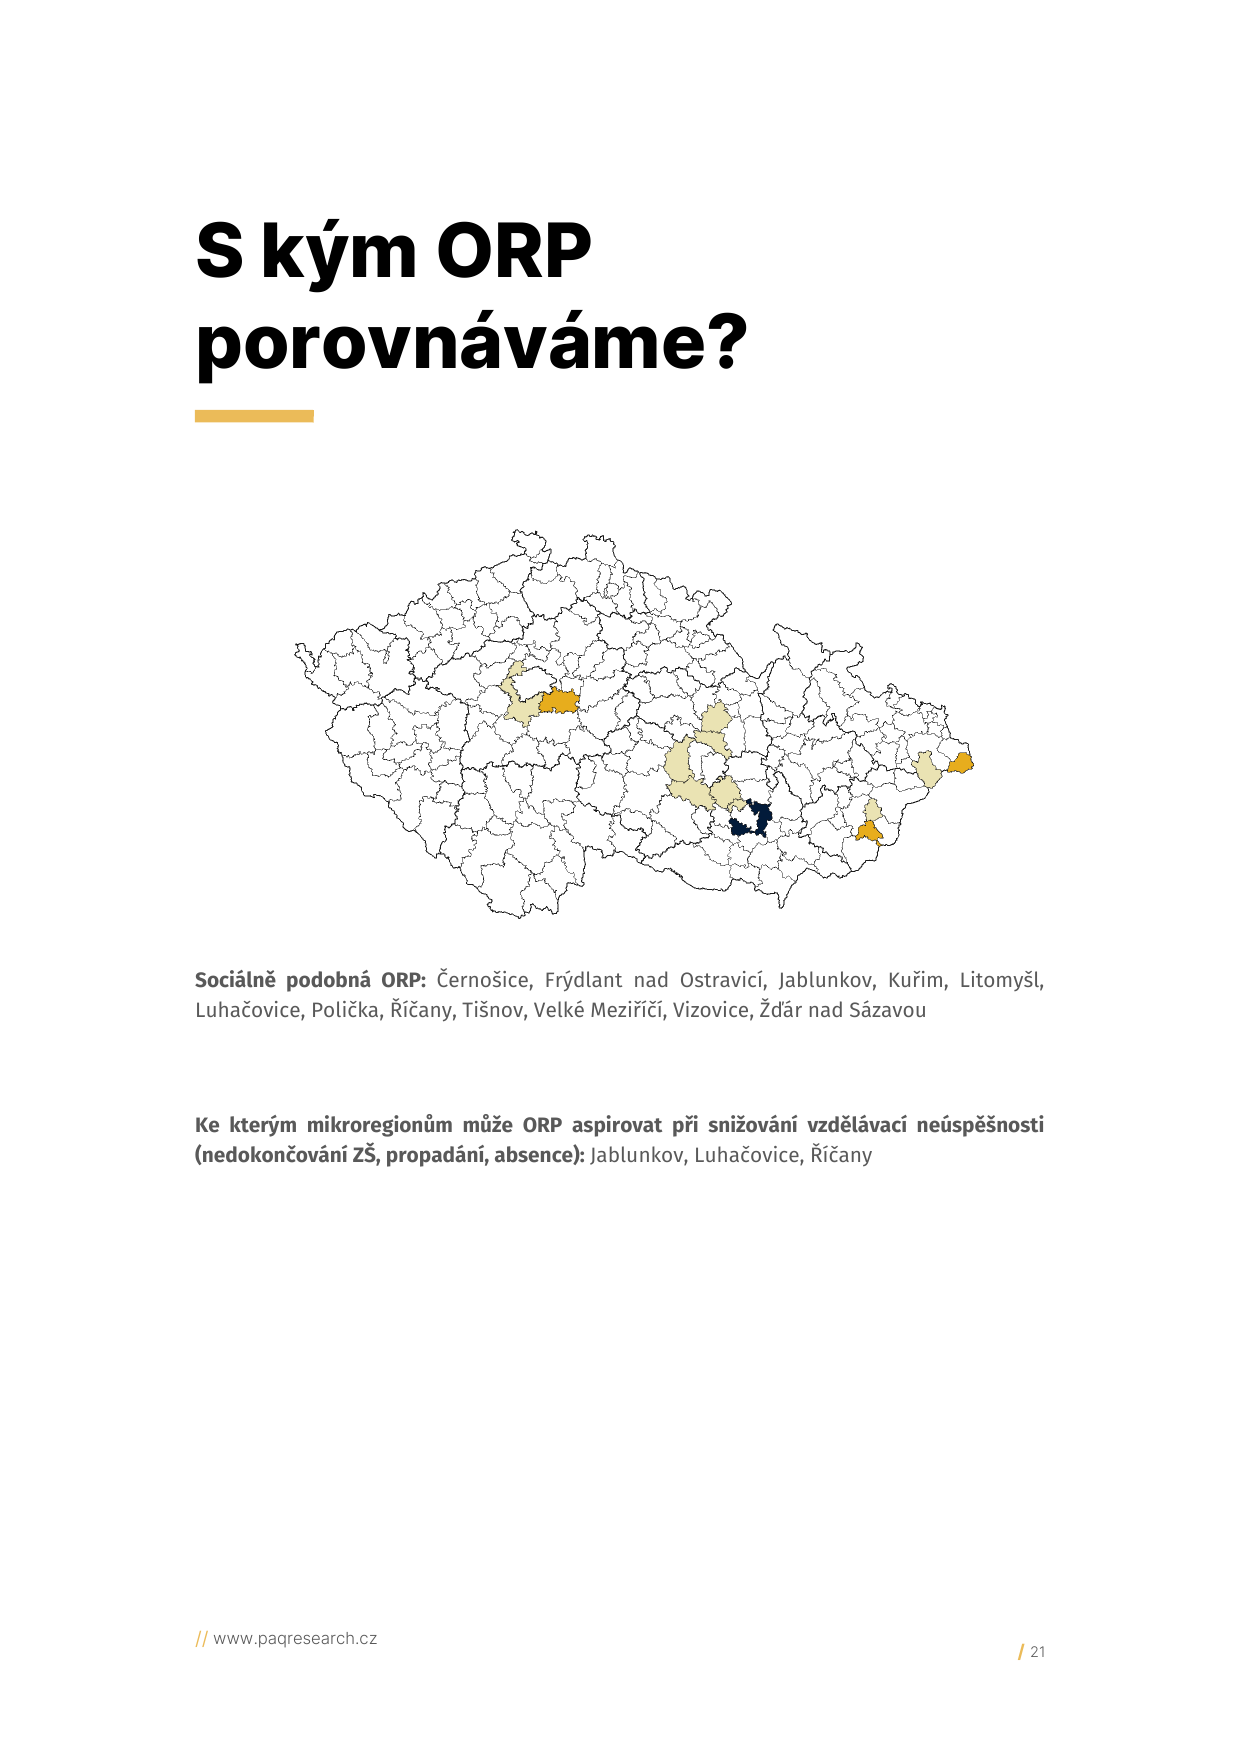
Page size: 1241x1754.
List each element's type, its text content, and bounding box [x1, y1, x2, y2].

text Ke kterým mikroregionům může ORP aspirovat při snižování vzdělávací neúspěšnosti (nedokončování ZŠ, propadání, absence): Jablunkov, Luhačovice, Říčany [195, 1107, 1045, 1168]
picture [194, 461, 1068, 946]
text Sociálně podobná ORP: Černošice, Frýdlant nad Ostravicí, Jablunkov, Kuřim, Litomyšl, Luhačovice, Polička, Říčany, Tišnov, Velké Meziříčí, Vizovice, Žďár nad Sázavou [195, 962, 1045, 1023]
subtitle S kým ORP porovnáváme? [195, 205, 1045, 386]
